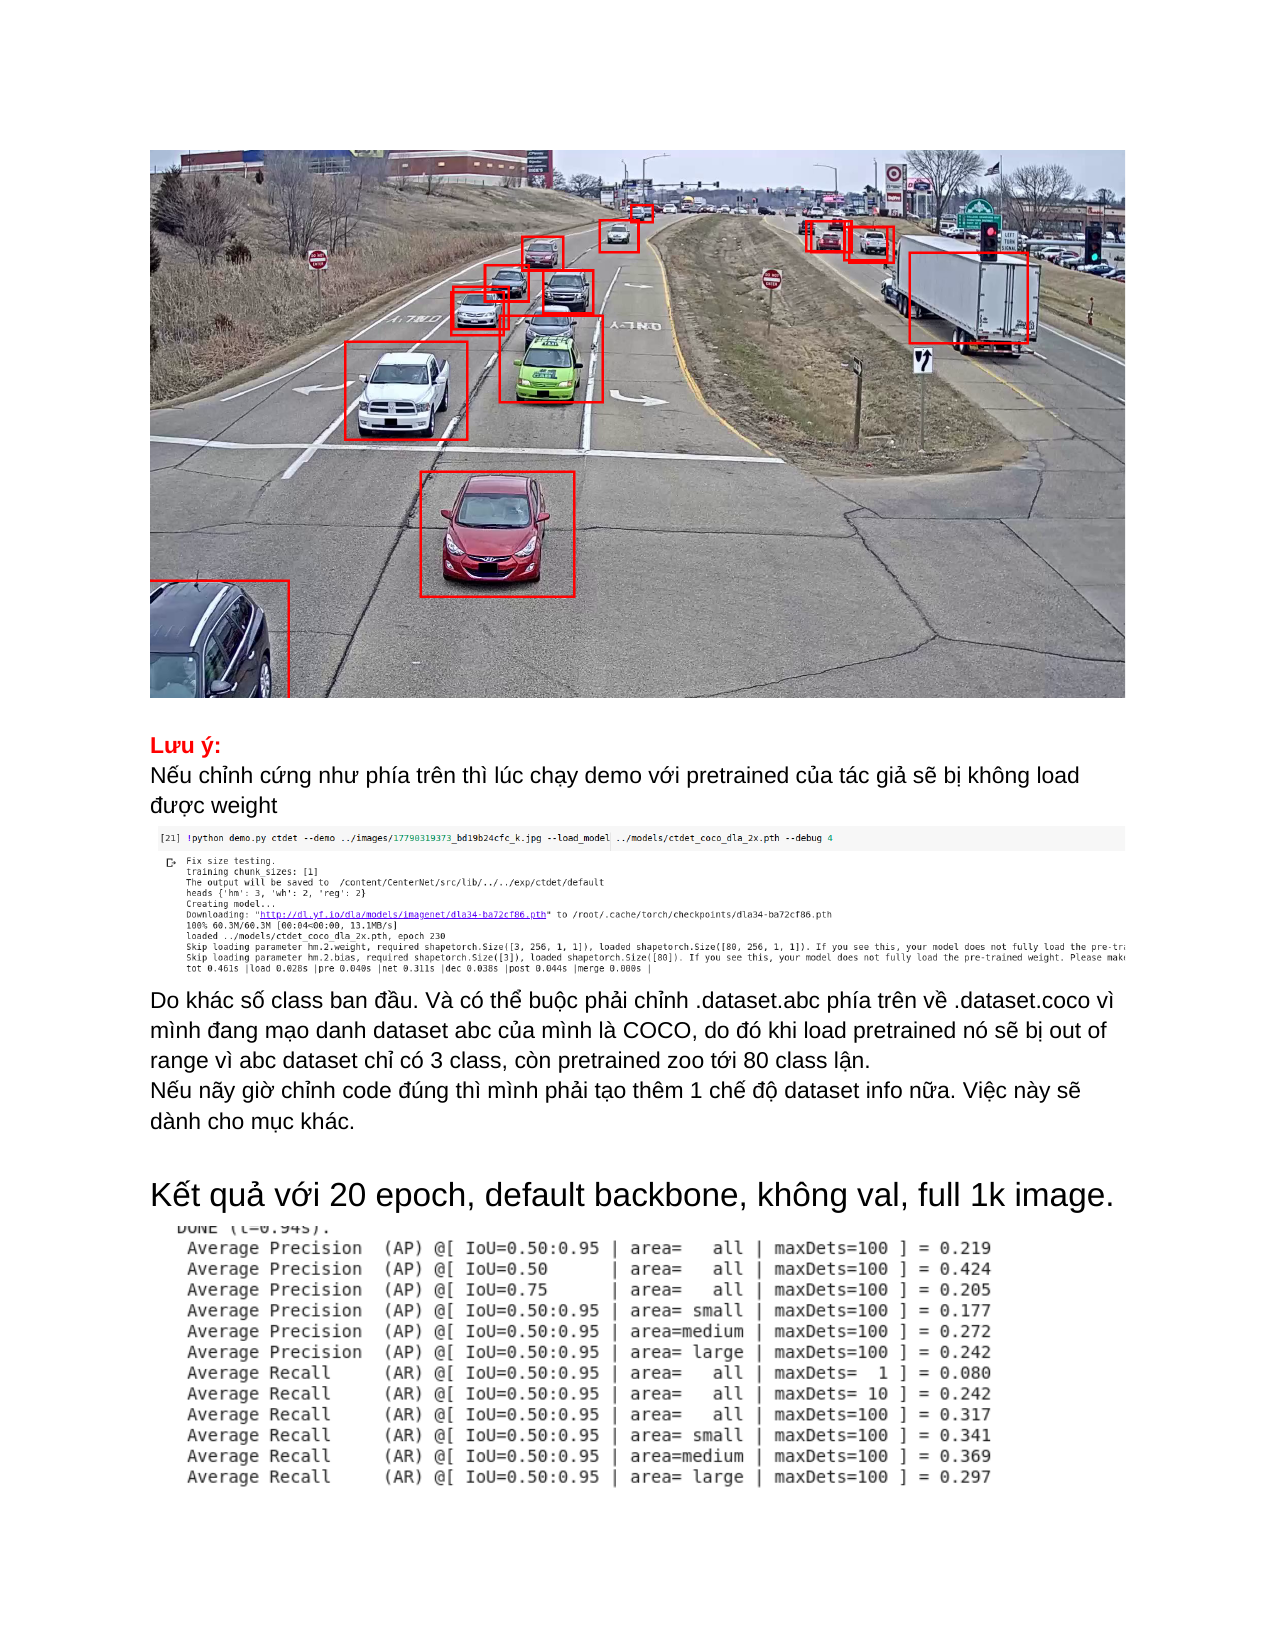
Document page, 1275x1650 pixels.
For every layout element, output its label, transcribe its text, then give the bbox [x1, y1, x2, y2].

picture [150, 822, 1125, 983]
text Nếu nãy giờ chỉnh code đúng thì mình phải tạo thêm 1 chế độ dataset info nữa. Việc này sẽ dành cho mục khác. [150, 1077, 1125, 1134]
picture [150, 150, 1125, 698]
text Do khác số class ban đầu. Và có thể buộc phải chỉnh .dataset.abc phía trên về .dataset.coco vì mình đang mạo danh dataset abc của mình là COCO, do đó khi load pretrained nó sẽ bị out of range vì abc dataset chỉ có 3 class, còn pretrained zoo tới 80 class lận. [150, 987, 1125, 1074]
subtitle Kết quả với 20 epoch, default backbone, không val, full 1k image. [150, 1175, 1125, 1214]
text Lưu ý: [150, 732, 1125, 758]
picture [150, 1226, 1125, 1500]
text Nếu chỉnh cứng như phía trên thì lúc chạy demo với pretrained của tác giả sẽ bị không load được weight [150, 762, 1125, 819]
